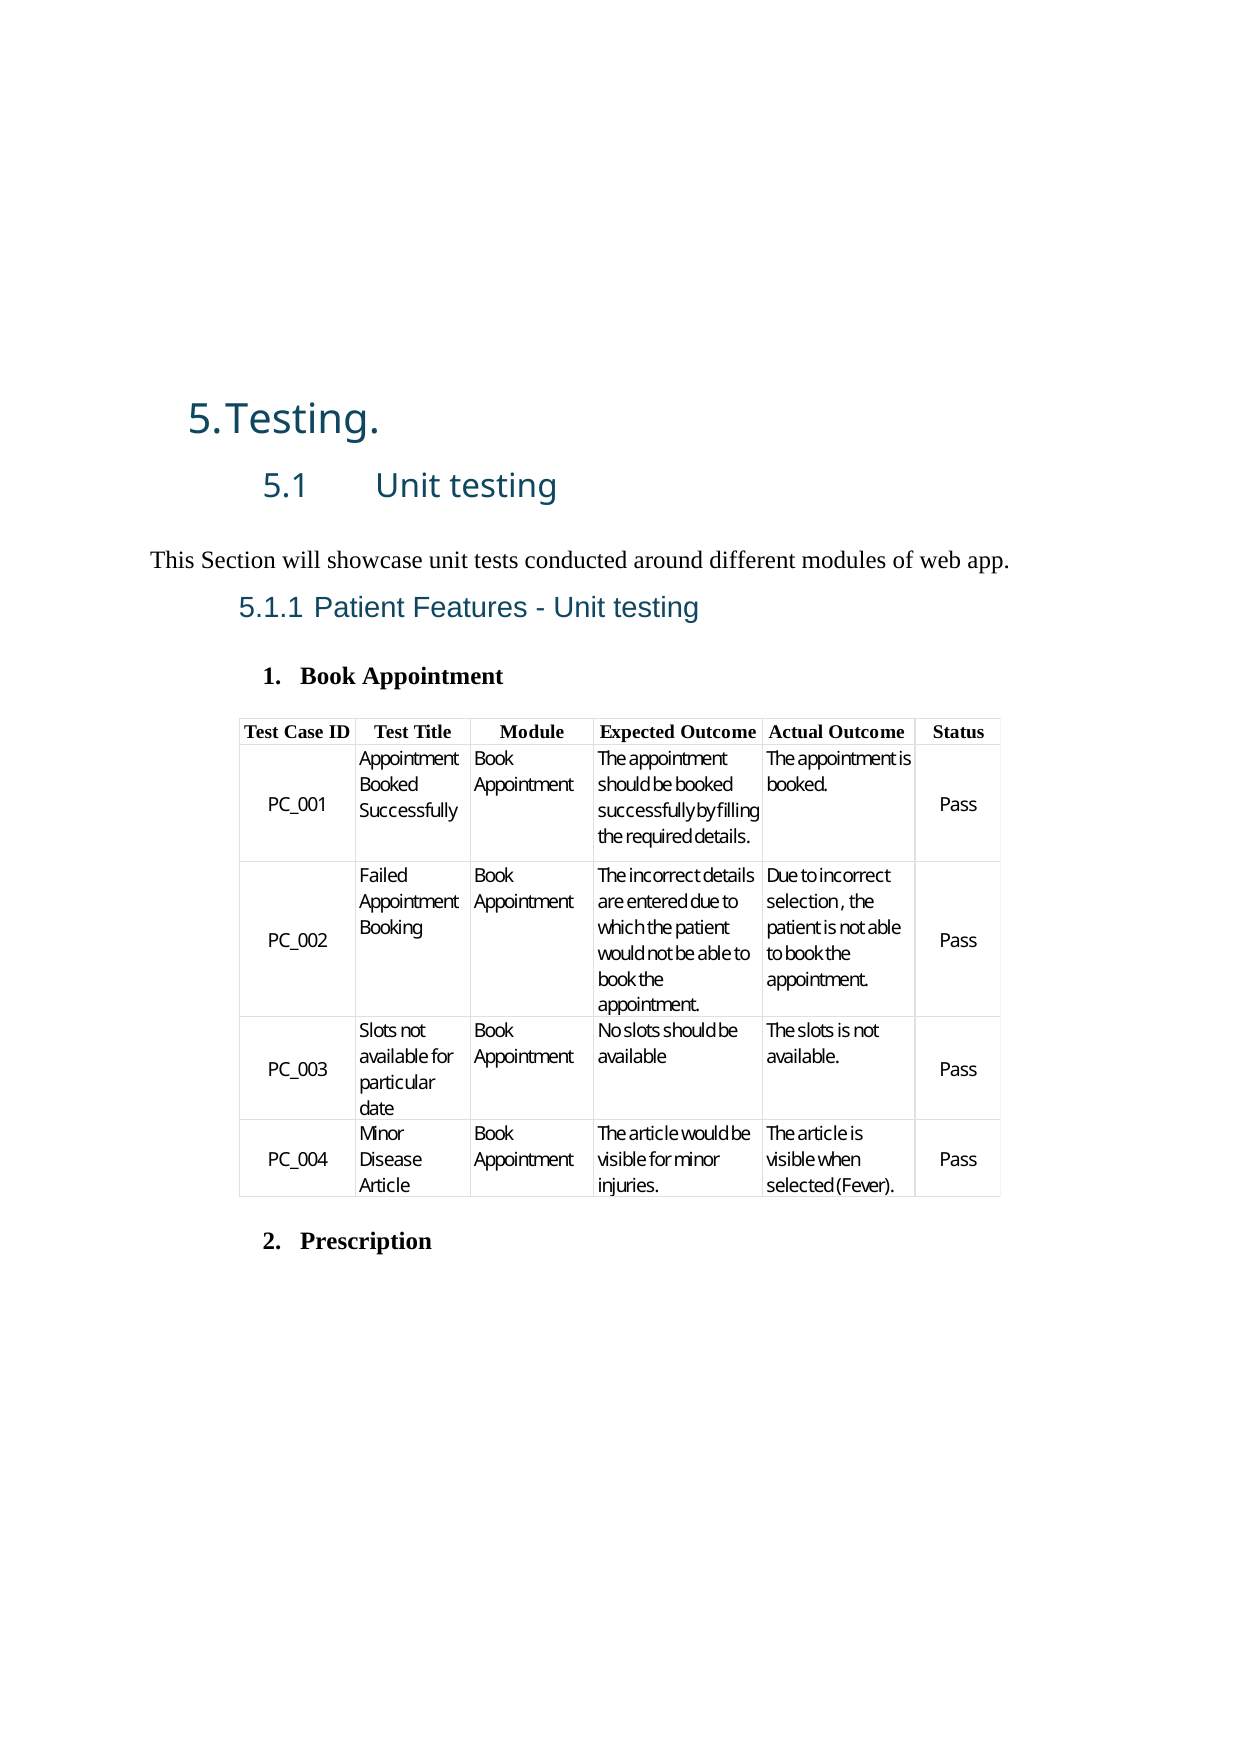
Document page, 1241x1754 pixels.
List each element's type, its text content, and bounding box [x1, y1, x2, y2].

subtitle Patient Features - Unit testing [239, 590, 1090, 624]
subtitle Testing. [187, 389, 1090, 446]
list Prescription [262, 1226, 1090, 1255]
list Book Appointment [262, 661, 1090, 689]
text This Section will showcase unit tests conducted around different modules of web app. [150, 545, 1090, 573]
subtitle Unit testing [262, 462, 1090, 508]
